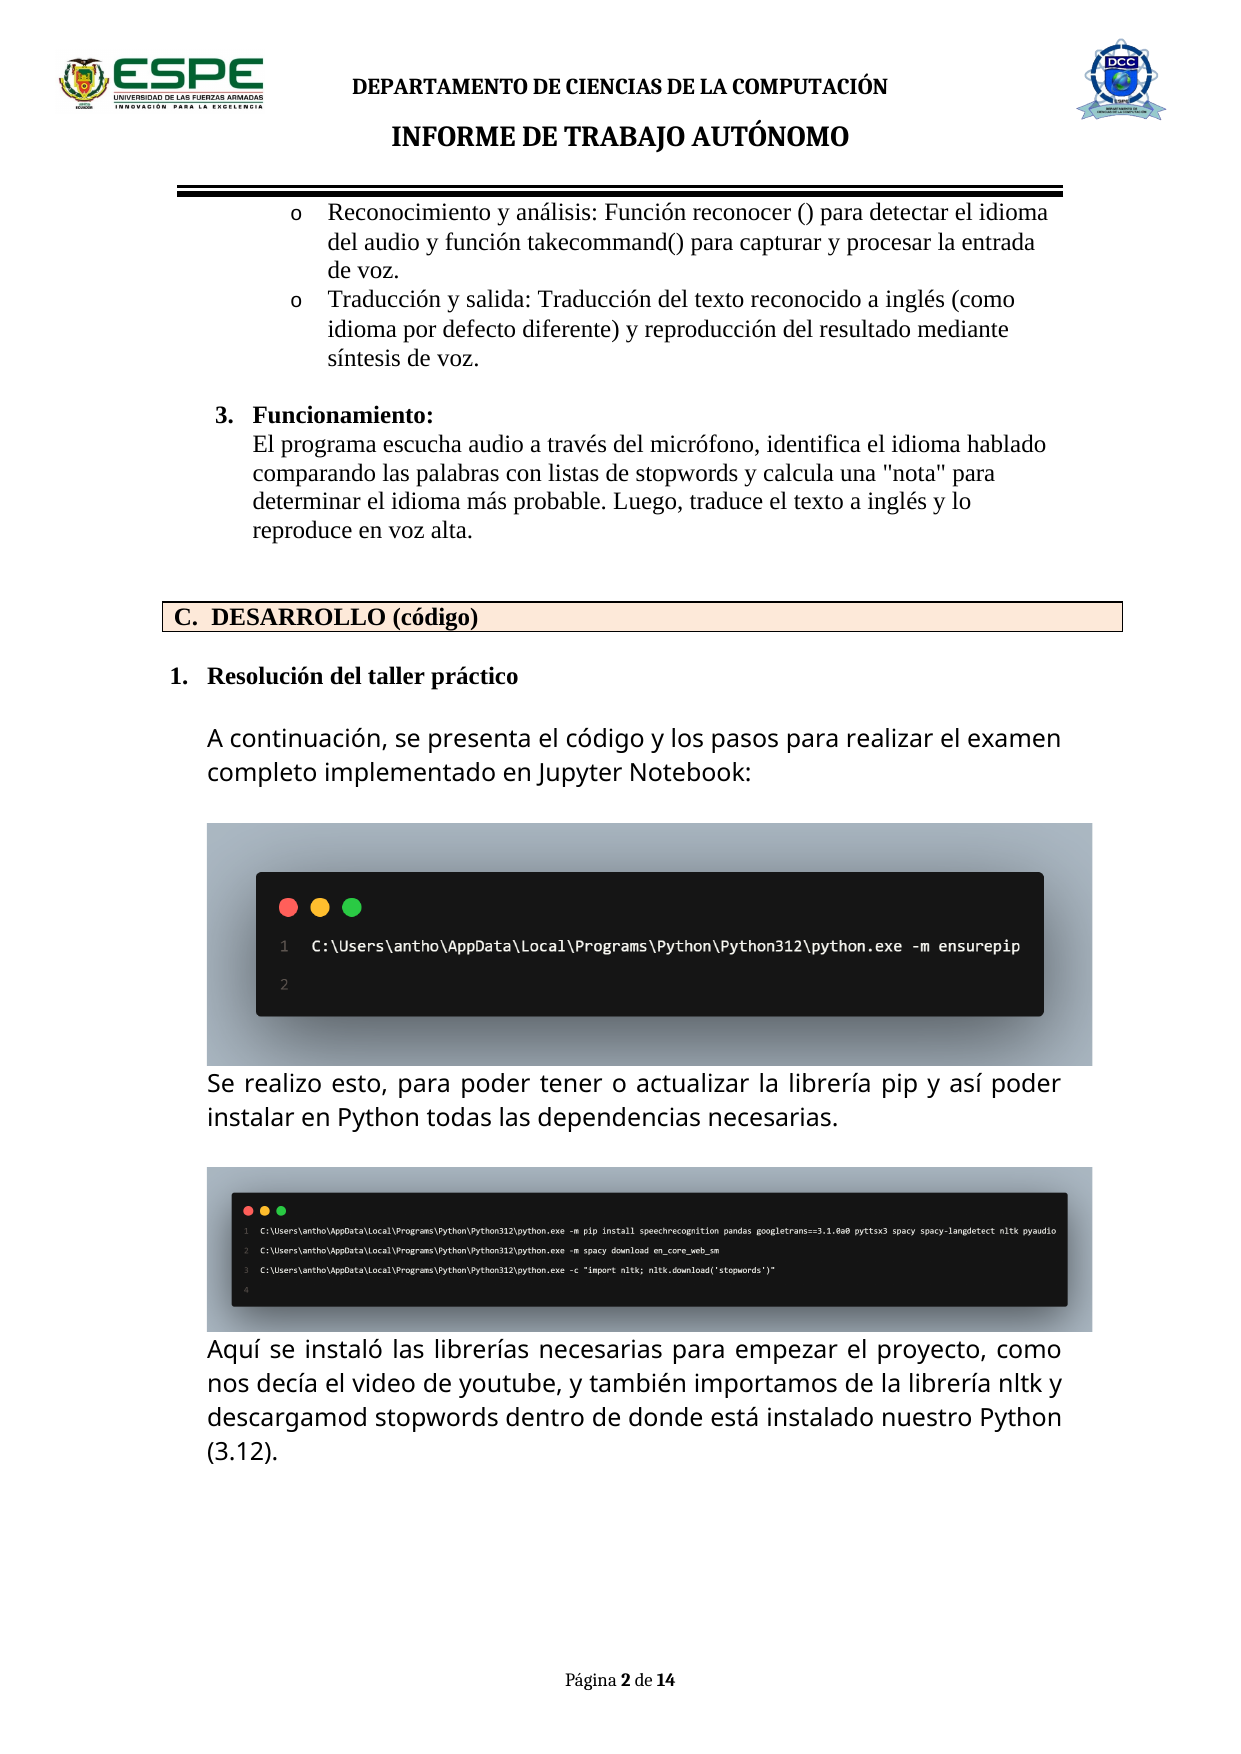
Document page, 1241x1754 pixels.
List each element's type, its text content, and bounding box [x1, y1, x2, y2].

picture [1073, 35, 1169, 123]
list Funcionamiento: [215, 400, 1063, 429]
list Reconocimiento y análisis: Función reconocer () para detectar el idioma del audio y función takecommand() para capturar y procesar la entrada de voz. [290, 197, 1063, 284]
list Resolución del taller práctico [169, 661, 1063, 690]
picture [206, 1167, 1093, 1332]
text A continuación, se presenta el código y los pasos para realizar el examen completo implementado en Jupyter Notebook: [207, 721, 1063, 789]
text Se realizo esto, para poder tener o actualizar la librería pip y así poder instalar en Python todas las dependencias necesarias. [207, 1066, 1063, 1133]
text Aquí se instaló las librerías necesarias para empezar el proyecto, como nos decía el video de youtube, y también importamos de la librería nltk y descargamod stopwords dentro de donde está instalado nuestro Python (3.12). [207, 1332, 1063, 1468]
table_header DESARROLLO (código) [163, 603, 1122, 631]
text El programa escucha audio a través del micrófono, identifica el idioma hablado comparando las palabras con listas de stopwords y calcula una "nota" para determinar el idioma más probable. Luego, traduce el texto a inglés y lo reproduce en voz alta. [252, 429, 1063, 544]
list Traducción y salida: Traducción del texto reconocido a inglés (como idioma por defecto diferente) y reproducción del resultado mediante síntesis de voz. [290, 284, 1063, 371]
picture [54, 49, 265, 114]
picture [206, 823, 1093, 1066]
